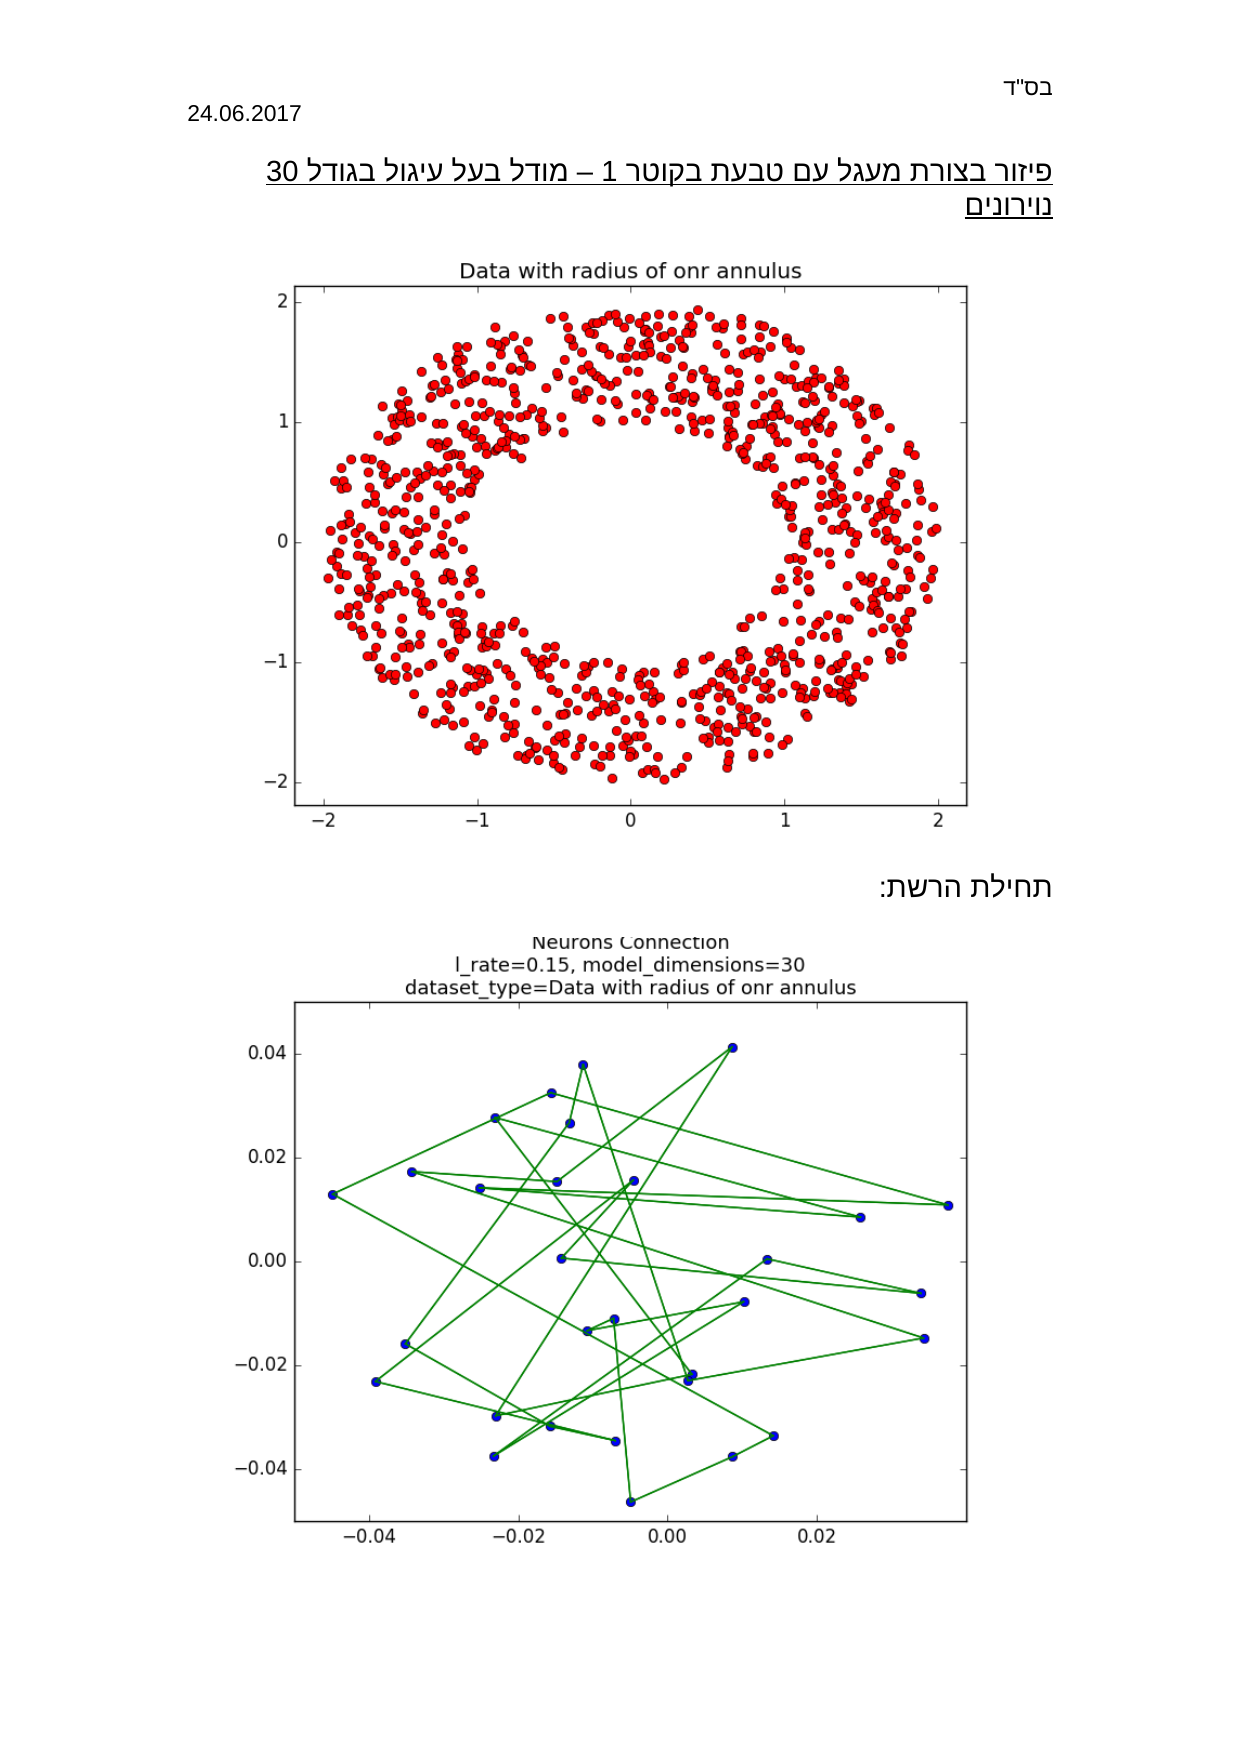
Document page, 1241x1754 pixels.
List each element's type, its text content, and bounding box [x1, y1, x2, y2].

text תחילת הרשת: [187, 870, 1053, 904]
picture [186, 221, 1053, 870]
text פיזור בצורת מעגל עם טבעת בקוטר 1 – מודל בעל עיגול בגודל 30 נוירונים [187, 154, 1053, 221]
picture [186, 937, 1053, 1586]
